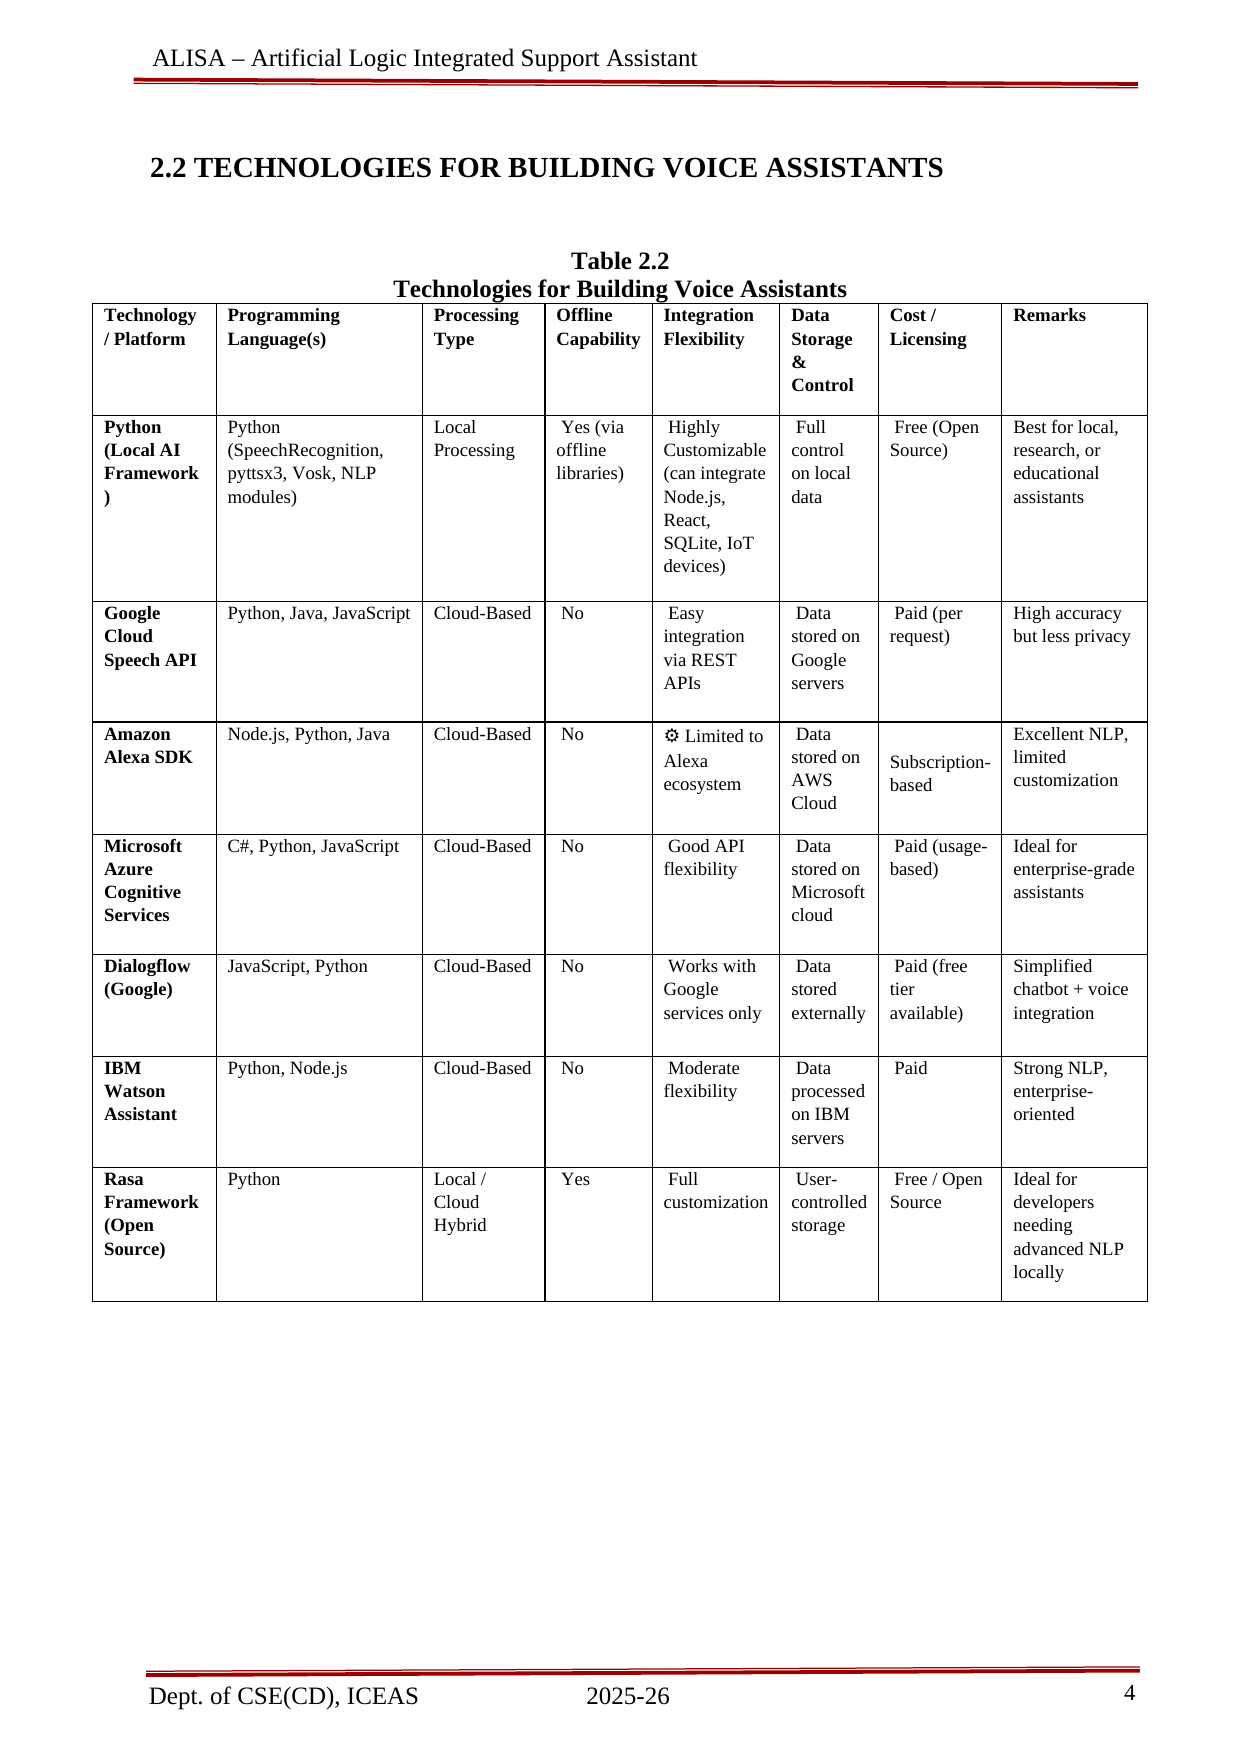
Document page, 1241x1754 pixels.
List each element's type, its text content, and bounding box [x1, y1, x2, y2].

table_cell Python, Node.js [217, 1057, 422, 1167]
table_cell Local / Cloud Hybrid [423, 1168, 544, 1301]
table_cell Excellent NLP, limited customization [1002, 723, 1147, 833]
table_cell Cloud-Based [423, 723, 544, 833]
table_cell Data stored externally [780, 955, 878, 1056]
table_cell No [546, 835, 652, 954]
table_cell Easy integration via REST APIs [653, 602, 779, 721]
table_cell Amazon Alexa SDK [93, 723, 216, 833]
table_cell Local Processing [423, 416, 544, 601]
table_cell Ideal for developers needing advanced NLP locally [1002, 1168, 1147, 1301]
table_cell Works with Google services only [653, 955, 779, 1056]
table_cell Ideal for enterprise-grade assistants [1002, 835, 1147, 954]
table_cell Data stored on Google servers [780, 602, 878, 721]
table_cell No [546, 723, 652, 833]
table_cell Cloud-Based [423, 835, 544, 954]
table_header Integration Flexibility [653, 304, 779, 415]
table_cell Cloud-Based [423, 602, 544, 721]
table_cell Subscription-based [879, 723, 1001, 833]
table_cell ⚙️ Limited to Alexa ecosystem [653, 723, 779, 833]
table_cell Cloud-Based [423, 1057, 544, 1167]
table_cell Full customization [653, 1168, 779, 1301]
table_cell Yes (via offline libraries) [546, 416, 652, 601]
table_cell Data processed on IBM servers [780, 1057, 878, 1167]
table_header Programming Language(s) [217, 304, 422, 415]
table_cell Full control on local data [780, 416, 878, 601]
table_cell Paid (free tier available) [879, 955, 1001, 1056]
table_cell Data stored on AWS Cloud [780, 723, 878, 833]
table_cell Dialogflow (Google) [93, 955, 216, 1056]
table_cell Paid (usage-based) [879, 835, 1001, 954]
text Technologies for Building Voice Assistants [150, 274, 1090, 303]
table_cell Cloud-Based [423, 955, 544, 1056]
table_cell High accuracy but less privacy [1002, 602, 1147, 721]
table_cell Python [217, 1168, 422, 1301]
table_cell Python (Local AI Framework) [93, 416, 216, 601]
table_header Offline Capability [546, 304, 652, 415]
table_cell No [546, 1057, 652, 1167]
table_cell User-controlled storage [780, 1168, 878, 1301]
table_cell Microsoft Azure Cognitive Services [93, 835, 216, 954]
text 2.2 TECHNOLOGIES FOR BUILDING VOICE ASSISTANTS [150, 150, 1090, 183]
table_header Data Storage & Control [780, 304, 878, 415]
table_cell Data stored on Microsoft cloud [780, 835, 878, 954]
table_cell IBM Watson Assistant [93, 1057, 216, 1167]
table_cell Paid (per request) [879, 602, 1001, 721]
table_cell JavaScript, Python [217, 955, 422, 1056]
table_cell Python (SpeechRecognition, pyttsx3, Vosk, NLP modules) [217, 416, 422, 601]
table_cell C#, Python, JavaScript [217, 835, 422, 954]
table_cell Simplified chatbot + voice integration [1002, 955, 1147, 1056]
table_cell Moderate flexibility [653, 1057, 779, 1167]
table_header Processing Type [423, 304, 544, 415]
table_cell Free / Open Source [879, 1168, 1001, 1301]
table_cell Highly Customizable (can integrate Node.js, React, SQLite, IoT devices) [653, 416, 779, 601]
table_cell Yes [546, 1168, 652, 1301]
table_cell Python, Java, JavaScript [217, 602, 422, 721]
table_header Remarks [1002, 304, 1147, 415]
table_cell Node.js, Python, Java [217, 723, 422, 833]
table_cell No [546, 602, 652, 721]
table_cell Paid [879, 1057, 1001, 1167]
table_cell Good API flexibility [653, 835, 779, 954]
table_cell Best for local, research, or educational assistants [1002, 416, 1147, 601]
text Table 2.2 [150, 246, 1090, 274]
table_header Technology / Platform [93, 304, 216, 415]
table_header Cost / Licensing [879, 304, 1001, 415]
table_cell No [546, 955, 652, 1056]
table_cell Rasa Framework (Open Source) [93, 1168, 216, 1301]
table_cell Strong NLP, enterprise-oriented [1002, 1057, 1147, 1167]
table_cell Google Cloud Speech API [93, 602, 216, 721]
table_cell Free (Open Source) [879, 416, 1001, 601]
